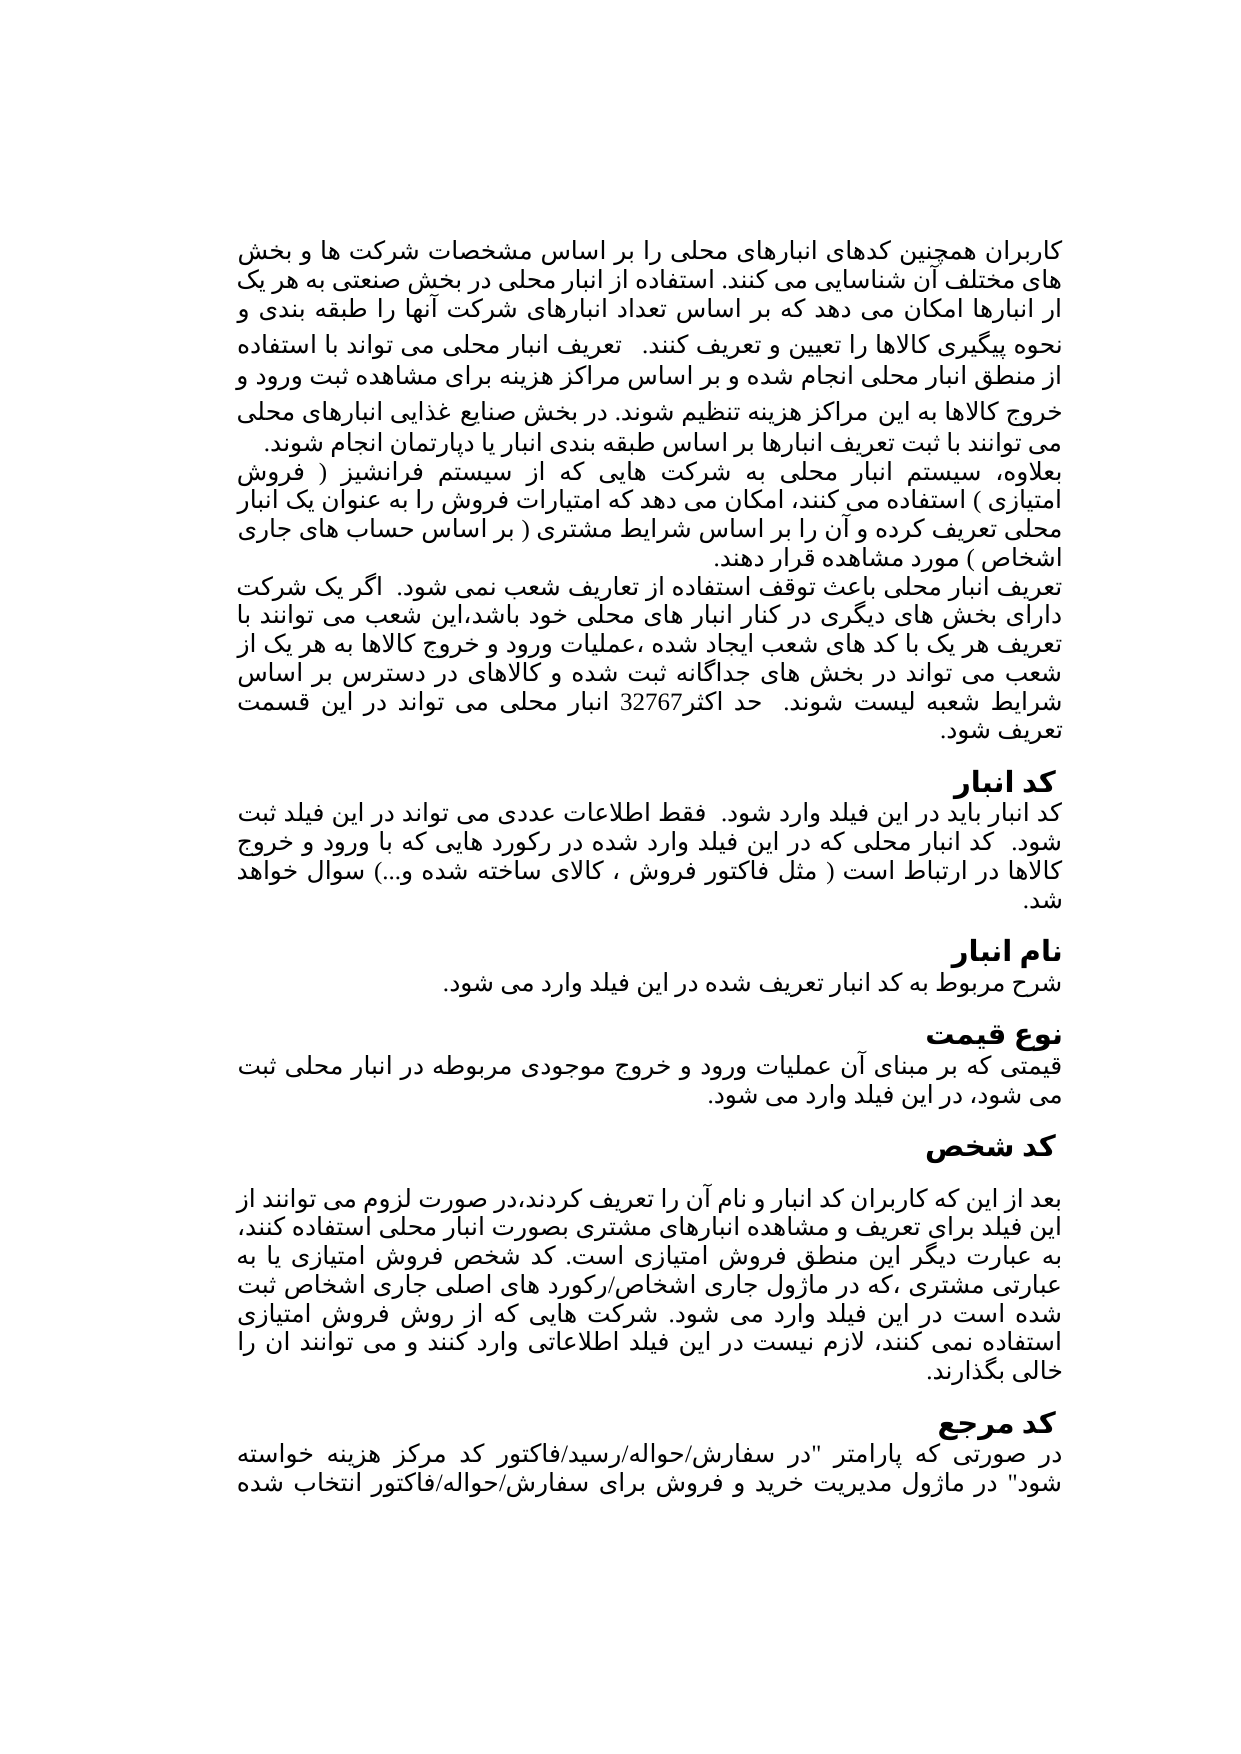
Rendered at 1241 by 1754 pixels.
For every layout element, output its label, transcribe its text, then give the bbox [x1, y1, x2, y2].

subtitle کد مرجع [236, 1406, 1063, 1439]
text کد انبار باید در این فیلد وارد شود. فقط اطلاعات عددی می تواند در این فیلد ثبت شود. کد انبار محلی که در این فیلد وارد شده در رکورد هایی که با ورود و خروج کالاها در ارتباط است ( مثل فاکتور فروش ، کالای ساخته شده و...) سوال خواهد شد. [236, 798, 1063, 913]
subtitle نوع قیمت [236, 1017, 1063, 1051]
text بعلاوه، سیستم انبار محلی به شرکت هایی که از سیستم فرانشیز ( فروش امتیازی ) استفاده می کنند، امکان می دهد که امتیارات فروش را به عنوان یک انبار محلی تعریف کرده و آن را بر اساس شرایط مشتری ( بر اساس حساب های جاری اشخاص ) مورد مشاهده قرار دهند. [236, 457, 1063, 572]
text قیمتی که بر مبنای آن عملیات ورود و خروج موجودی مربوطه در انبار محلی ثبت می شود، در این فیلد وارد می شود. [236, 1051, 1063, 1108]
subtitle کد انبار [236, 765, 1063, 798]
subtitle بعد از این که کاربران کد انبار و نام آن را تعریف کردند،در صورت لزوم می توانند از این فیلد برای تعریف و مشاهده انبارهای مشتری بصورت انبار محلی استفاده کنند، به عبارت دیگر این منطق فروش امتیازی است. کد شخص فروش امتیازی یا به عبارتی مشتری ،که در ماژول جاری اشخاص/رکورد های اصلی جاری اشخاص ثبت شده است در این فیلد وارد می شود. شرکت هایی که از روش فروش امتیازی استفاده نمی کنند، لازم نیست در این فیلد اطلاعاتی وارد کنند و می توانند ان را خالی بگذارند. [236, 1184, 1063, 1385]
text تعریف انبار محلی باعث توقف استفاده از تعاریف شعب نمی شود. اگر یک شرکت دارای بخش های دیگری در کنار انبار های محلی خود باشد،این شعب می توانند با تعریف هر یک با کد های شعب ایجاد شده ،عملیات ورود و خروج کالاها به هر یک از شعب می تواند در بخش های جداگانه ثبت شده و کالاهای در دسترس بر اساس شرایط شعبه لیست شوند. حد اکثر32767 انبار محلی می تواند در این قسمت تعریف شود. [236, 572, 1063, 744]
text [236, 1439, 1063, 1497]
text شرح مربوط به کد انبار تعریف شده در این فیلد وارد می شود. [236, 968, 1063, 997]
text کاربران همچنین کدهای انبارهای محلی را بر اساس مشخصات شرکت ها و بخش های مختلف آن شناسایی می کنند. استفاده از انبار محلی در بخش صنعتی به هر یک ار انبارها امکان می دهد که بر اساس تعداد انبارهای شرکت آنها را طبقه بندی و نحوه پیگیری کالاها را تعیین و تعریف کنند. تعریف انبار محلی می تواند با استفاده از منطق انبار محلی انجام شده و بر اساس مراکز هزینه برای مشاهده ثبت ورود و خروج کالاها به این مراکز هزینه تنظیم شوند. در بخش صنایع غذایی انبارهای محلی می توانند با ثبت تعریف انبارها بر اساس طبقه بندی انبار یا دپارتمان انجام شوند. [236, 236, 1063, 457]
subtitle کد شخص [236, 1129, 1063, 1163]
subtitle نام انبار [236, 934, 1063, 968]
